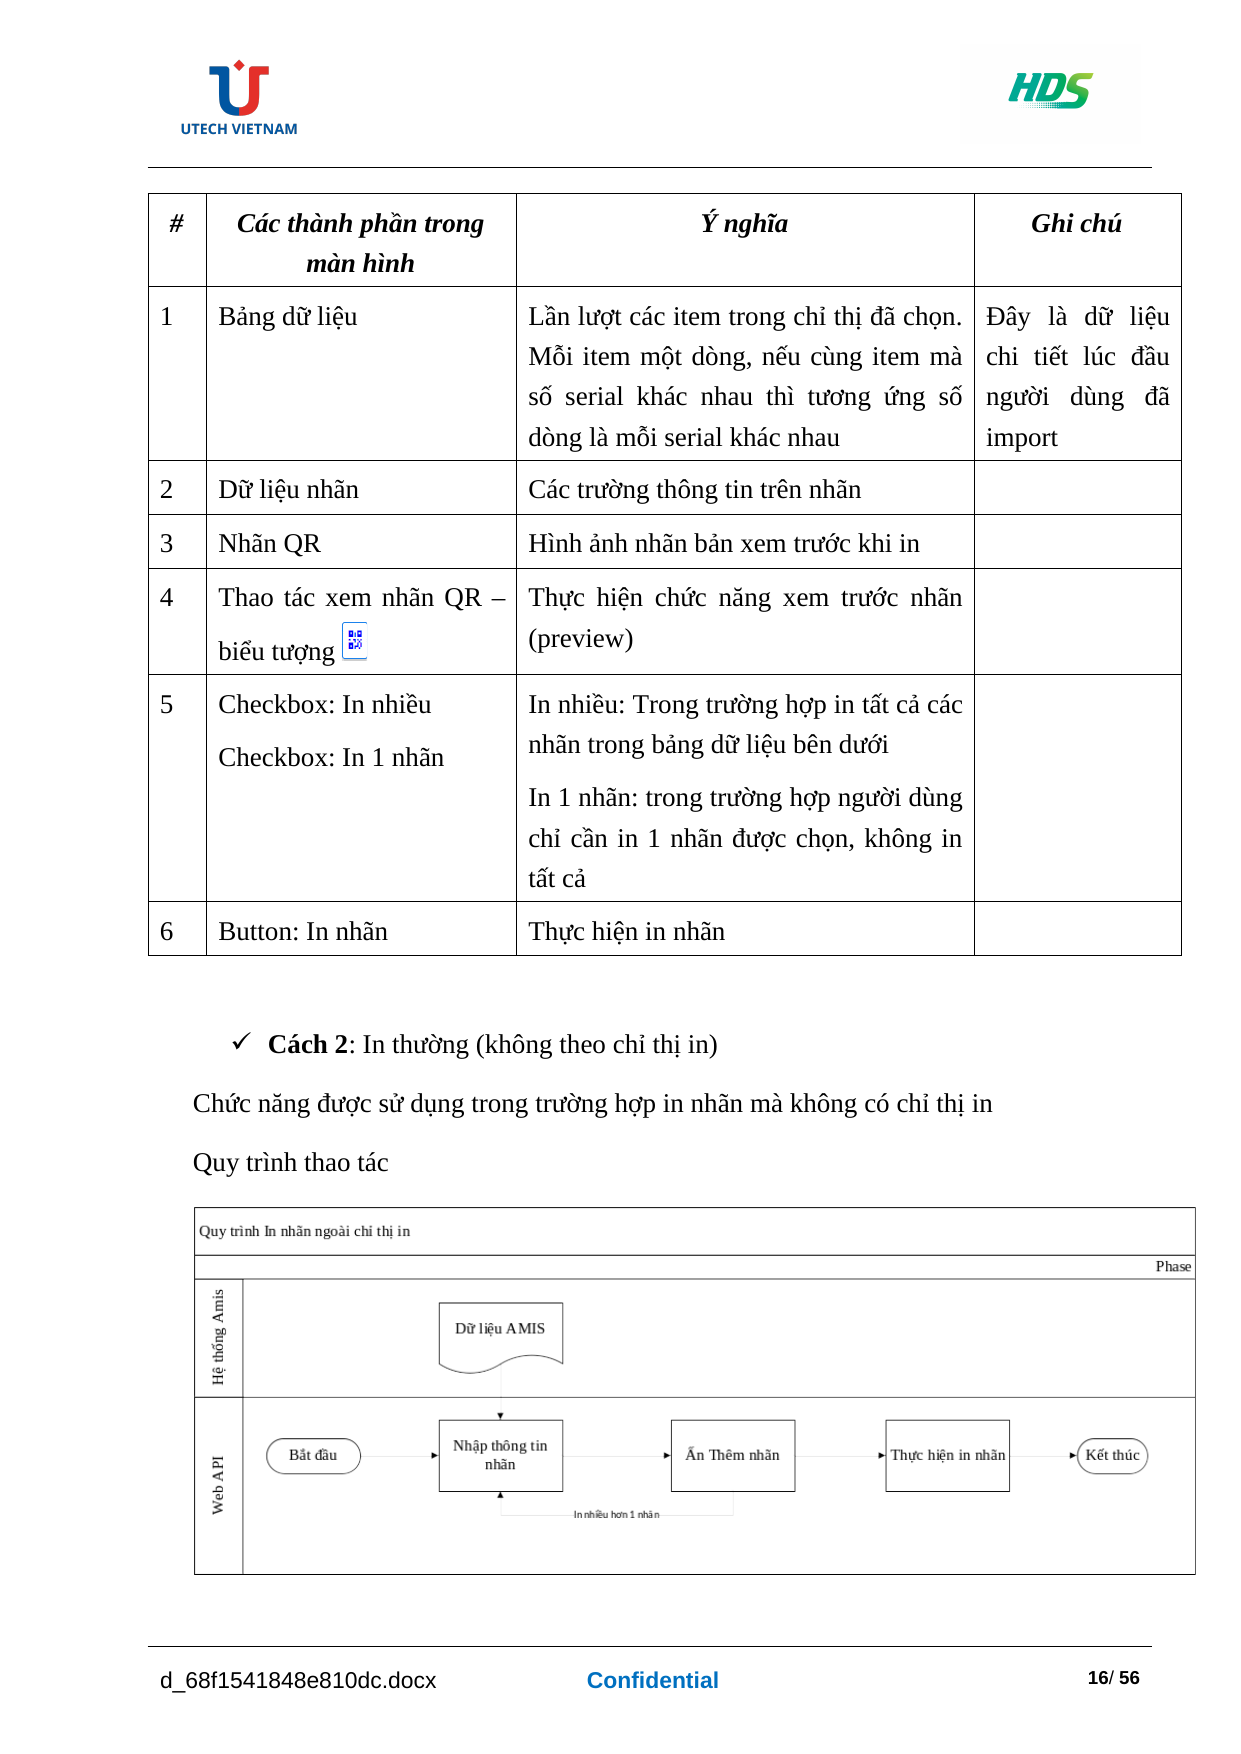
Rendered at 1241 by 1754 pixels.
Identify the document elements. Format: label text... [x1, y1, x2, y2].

table_cell [975, 569, 1181, 674]
table_cell Checkbox: In nhiều Checkbox: In 1 nhãn [207, 675, 516, 901]
picture [341, 621, 368, 661]
table_cell [975, 515, 1181, 568]
table_cell 3 [149, 515, 206, 568]
table_cell 4 [149, 569, 206, 674]
table_cell Dữ liệu nhãn [207, 461, 516, 514]
table_cell Hình ảnh nhãn bản xem trước khi in [517, 515, 974, 568]
table_cell Các trường thông tin trên nhãn [517, 461, 974, 514]
table_cell Bảng dữ liệu [207, 287, 516, 460]
table_cell Thực hiện chức năng xem trước nhãn (preview) [517, 569, 974, 674]
table_cell 6 [149, 902, 206, 955]
table_cell 2 [149, 461, 206, 514]
table_cell In nhiều: Trong trường hợp in tất cả các nhãn trong bảng dữ liệu bên dưới In 1 nhãn: trong trường hợp người dùng chỉ cần in 1 nhãn được chọn, không in tất cả [517, 675, 974, 901]
table_header # [149, 194, 206, 286]
table_cell Lần lượt các item trong chỉ thị đã chọn. Mỗi item một dòng, nếu cùng item mà số serial khác nhau thì tương ứng số dòng là mỗi serial khác nhau [517, 287, 974, 460]
table_cell Button: In nhãn [207, 902, 516, 955]
table_header Các thành phần trong màn hình [207, 194, 516, 286]
table_cell Thao tác xem nhãn QR – biểu tượng [207, 569, 516, 674]
table_cell 5 [149, 675, 206, 901]
text Chức năng được sử dụng trong trường hợp in nhãn mà không có chỉ thị in [193, 1087, 1152, 1118]
list Cách 2: In thường (không theo chỉ thị in) [230, 1028, 1152, 1059]
table_header Ý nghĩa [517, 194, 974, 286]
text Quy trình thao tác [193, 1146, 1152, 1177]
table_cell 1 [149, 287, 206, 460]
picture [175, 47, 301, 142]
table_cell [975, 675, 1181, 901]
table_cell Thực hiện in nhãn [517, 902, 974, 955]
table_cell [975, 902, 1181, 955]
picture [960, 44, 1141, 144]
table_cell Đây là dữ liệu chi tiết lúc đầu người dùng đã import [975, 287, 1181, 460]
table_header Ghi chú [975, 194, 1181, 286]
table_cell [975, 461, 1181, 514]
table_cell Nhãn QR [207, 515, 516, 568]
